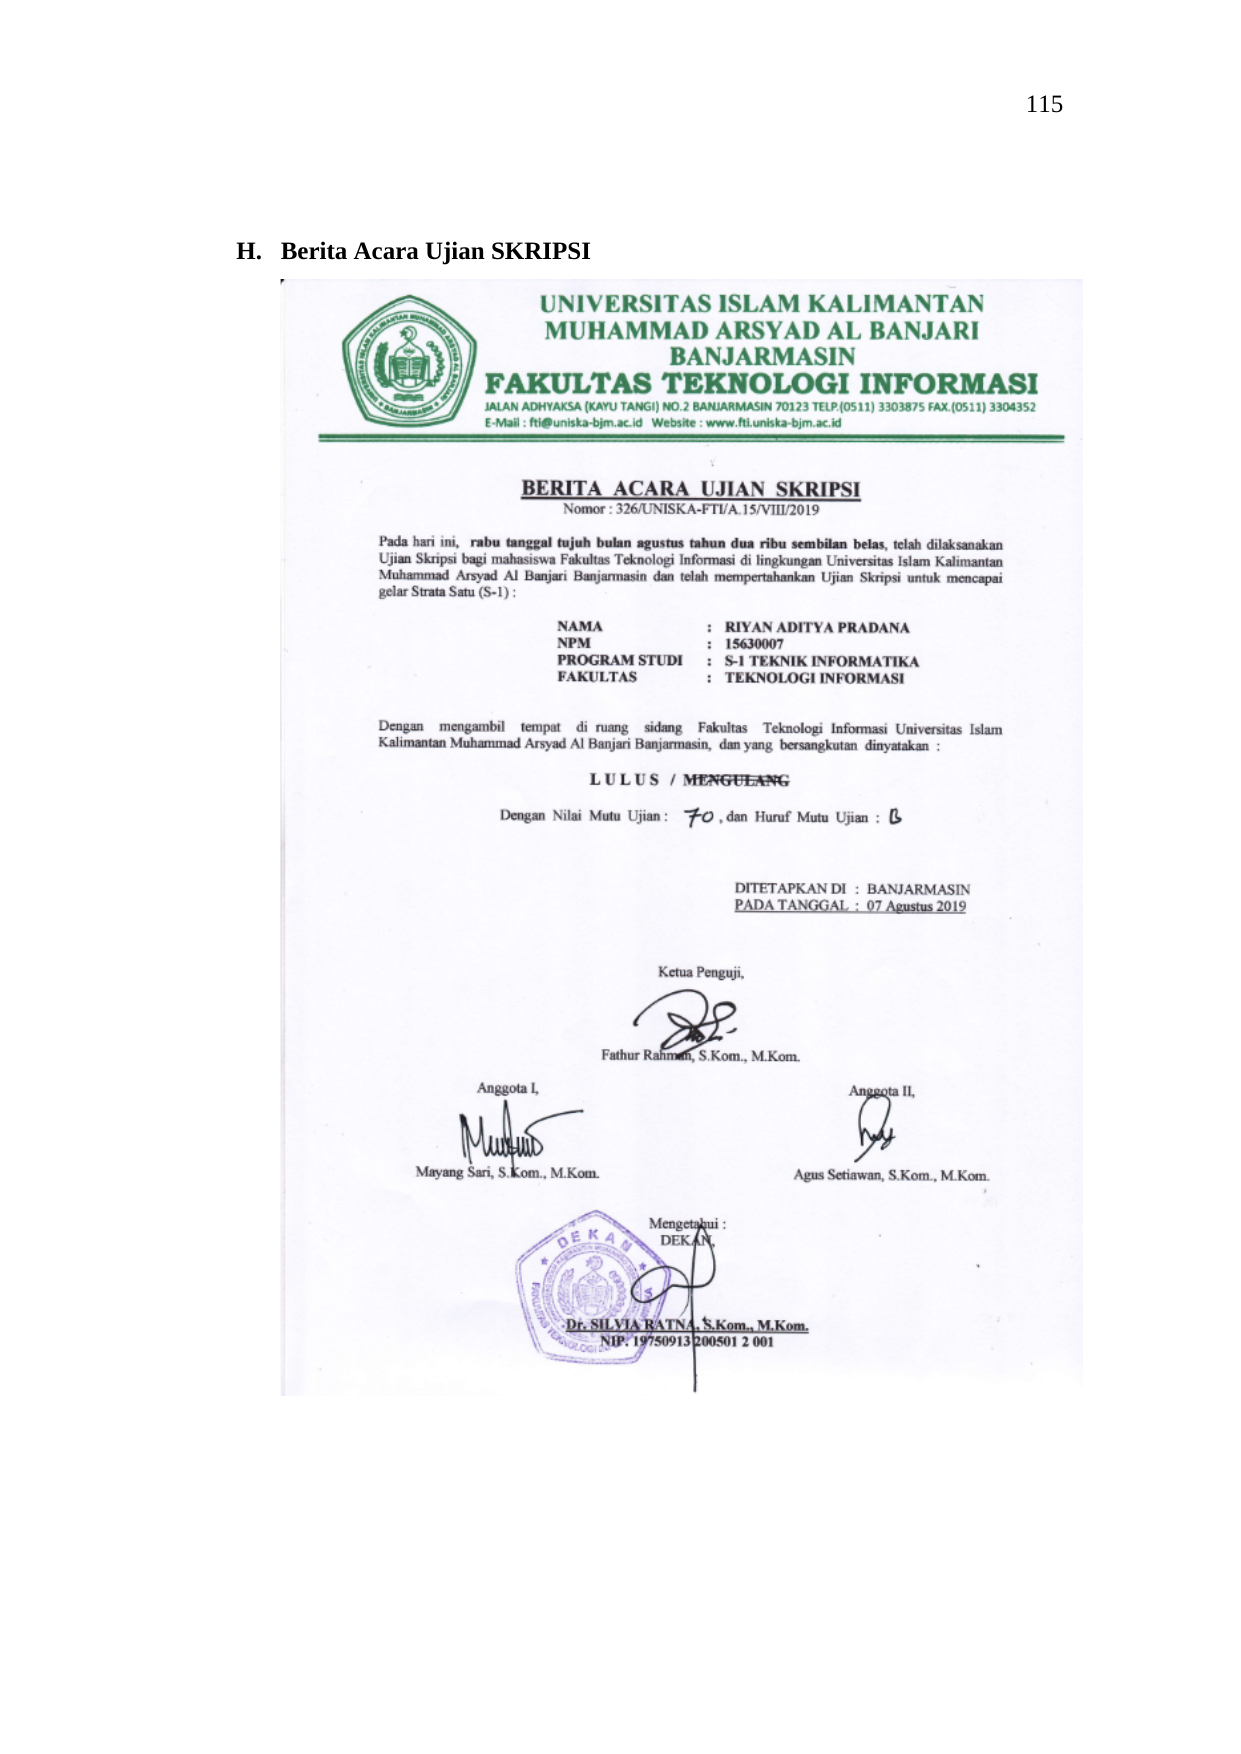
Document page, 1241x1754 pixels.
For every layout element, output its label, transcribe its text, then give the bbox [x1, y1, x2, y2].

picture [280, 279, 1083, 1396]
list Berita Acara Ujian SKRIPSI [236, 236, 1063, 265]
